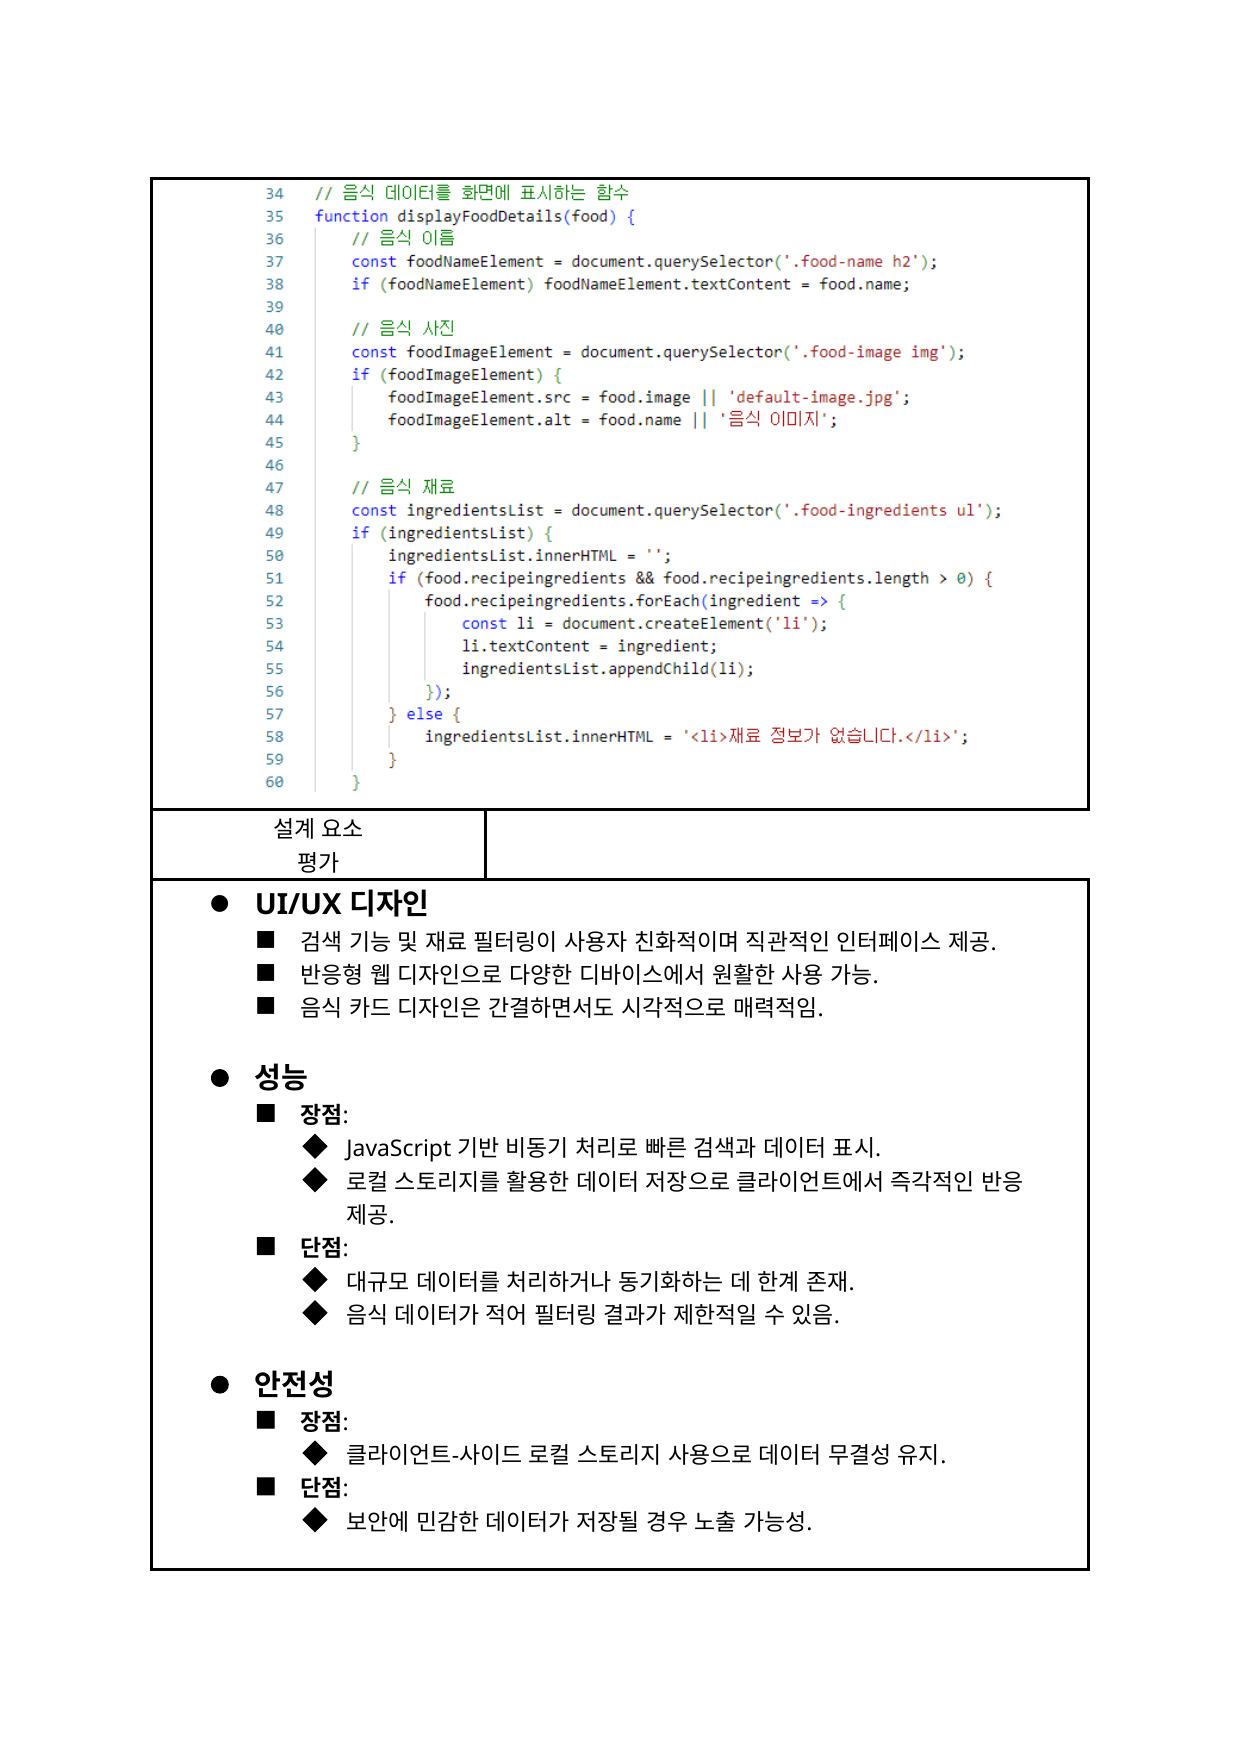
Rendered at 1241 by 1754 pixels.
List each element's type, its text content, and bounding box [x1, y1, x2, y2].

table_cell 설계 요소 평가 [153, 811, 484, 878]
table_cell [153, 881, 1087, 1568]
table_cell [153, 180, 1087, 808]
picture [254, 180, 1007, 792]
